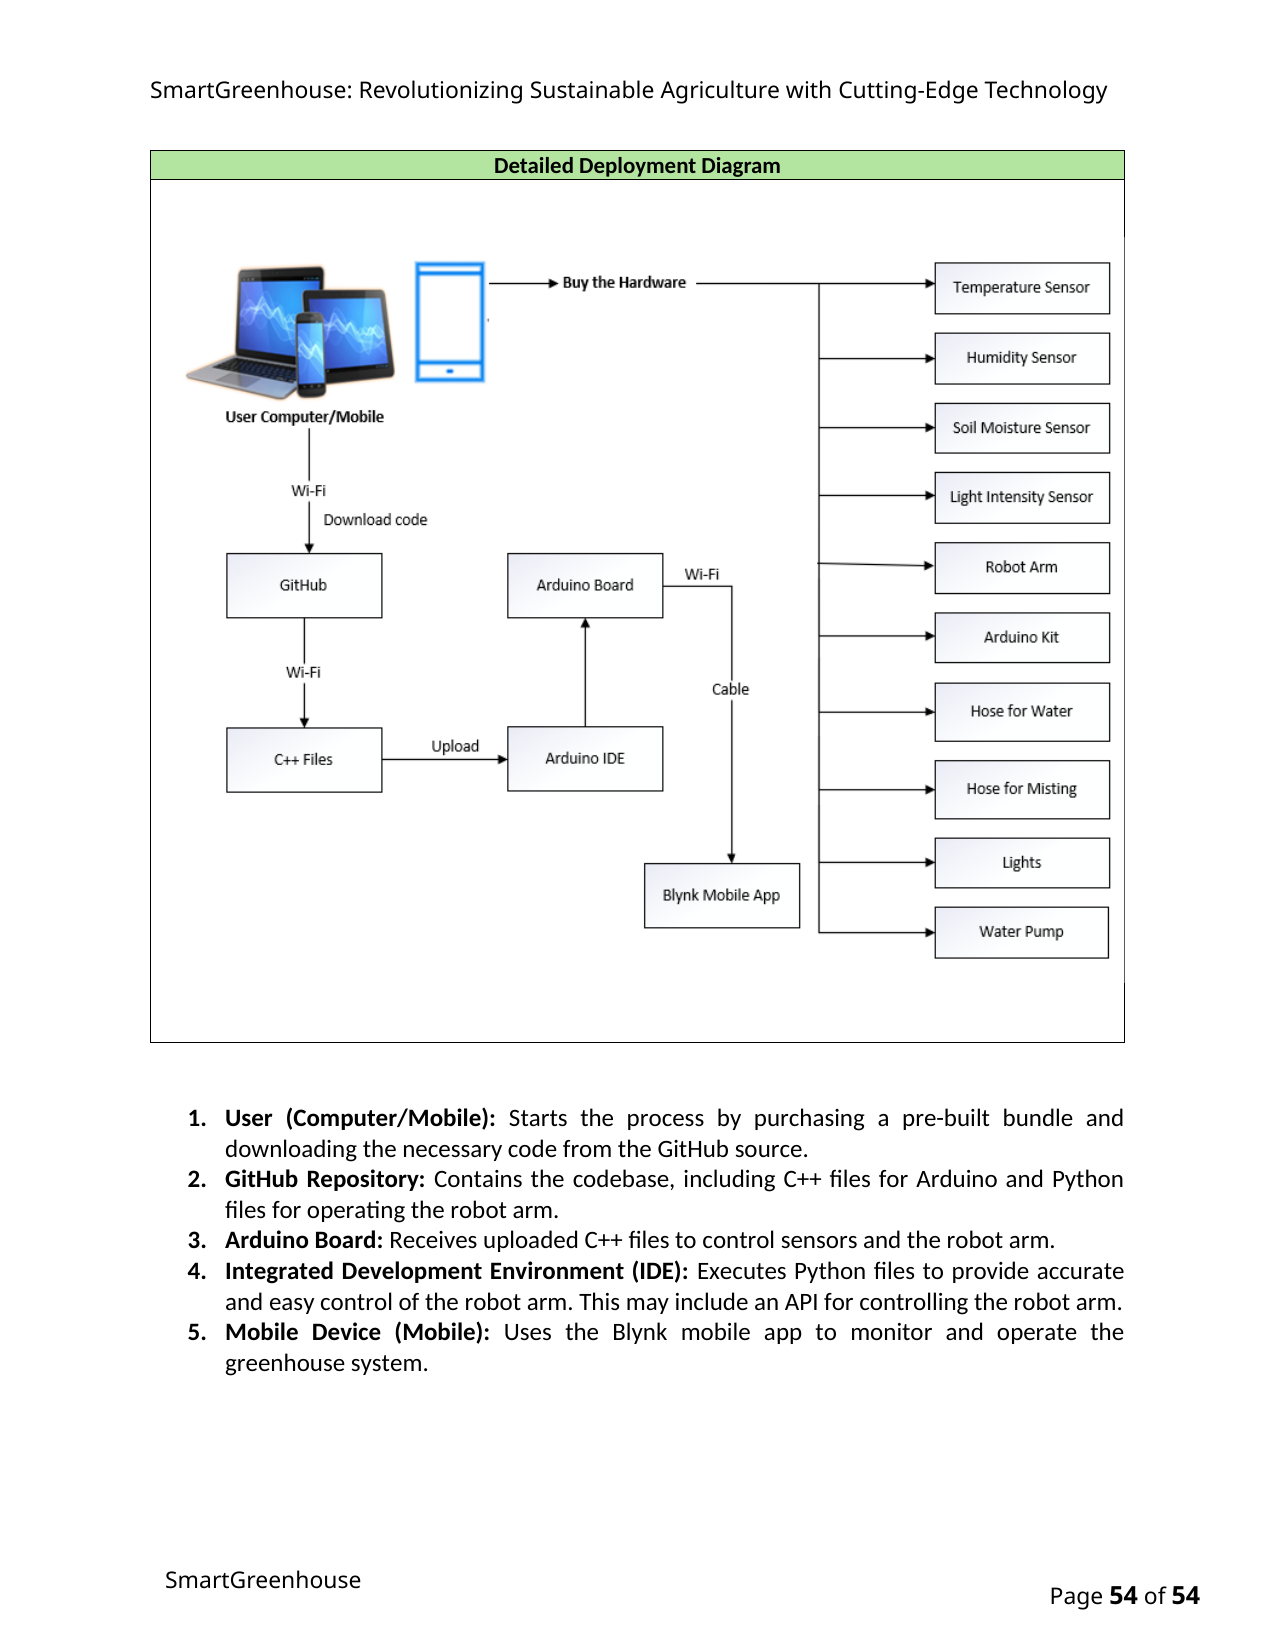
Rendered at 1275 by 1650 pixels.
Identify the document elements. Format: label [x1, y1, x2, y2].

picture [161, 237, 1125, 983]
